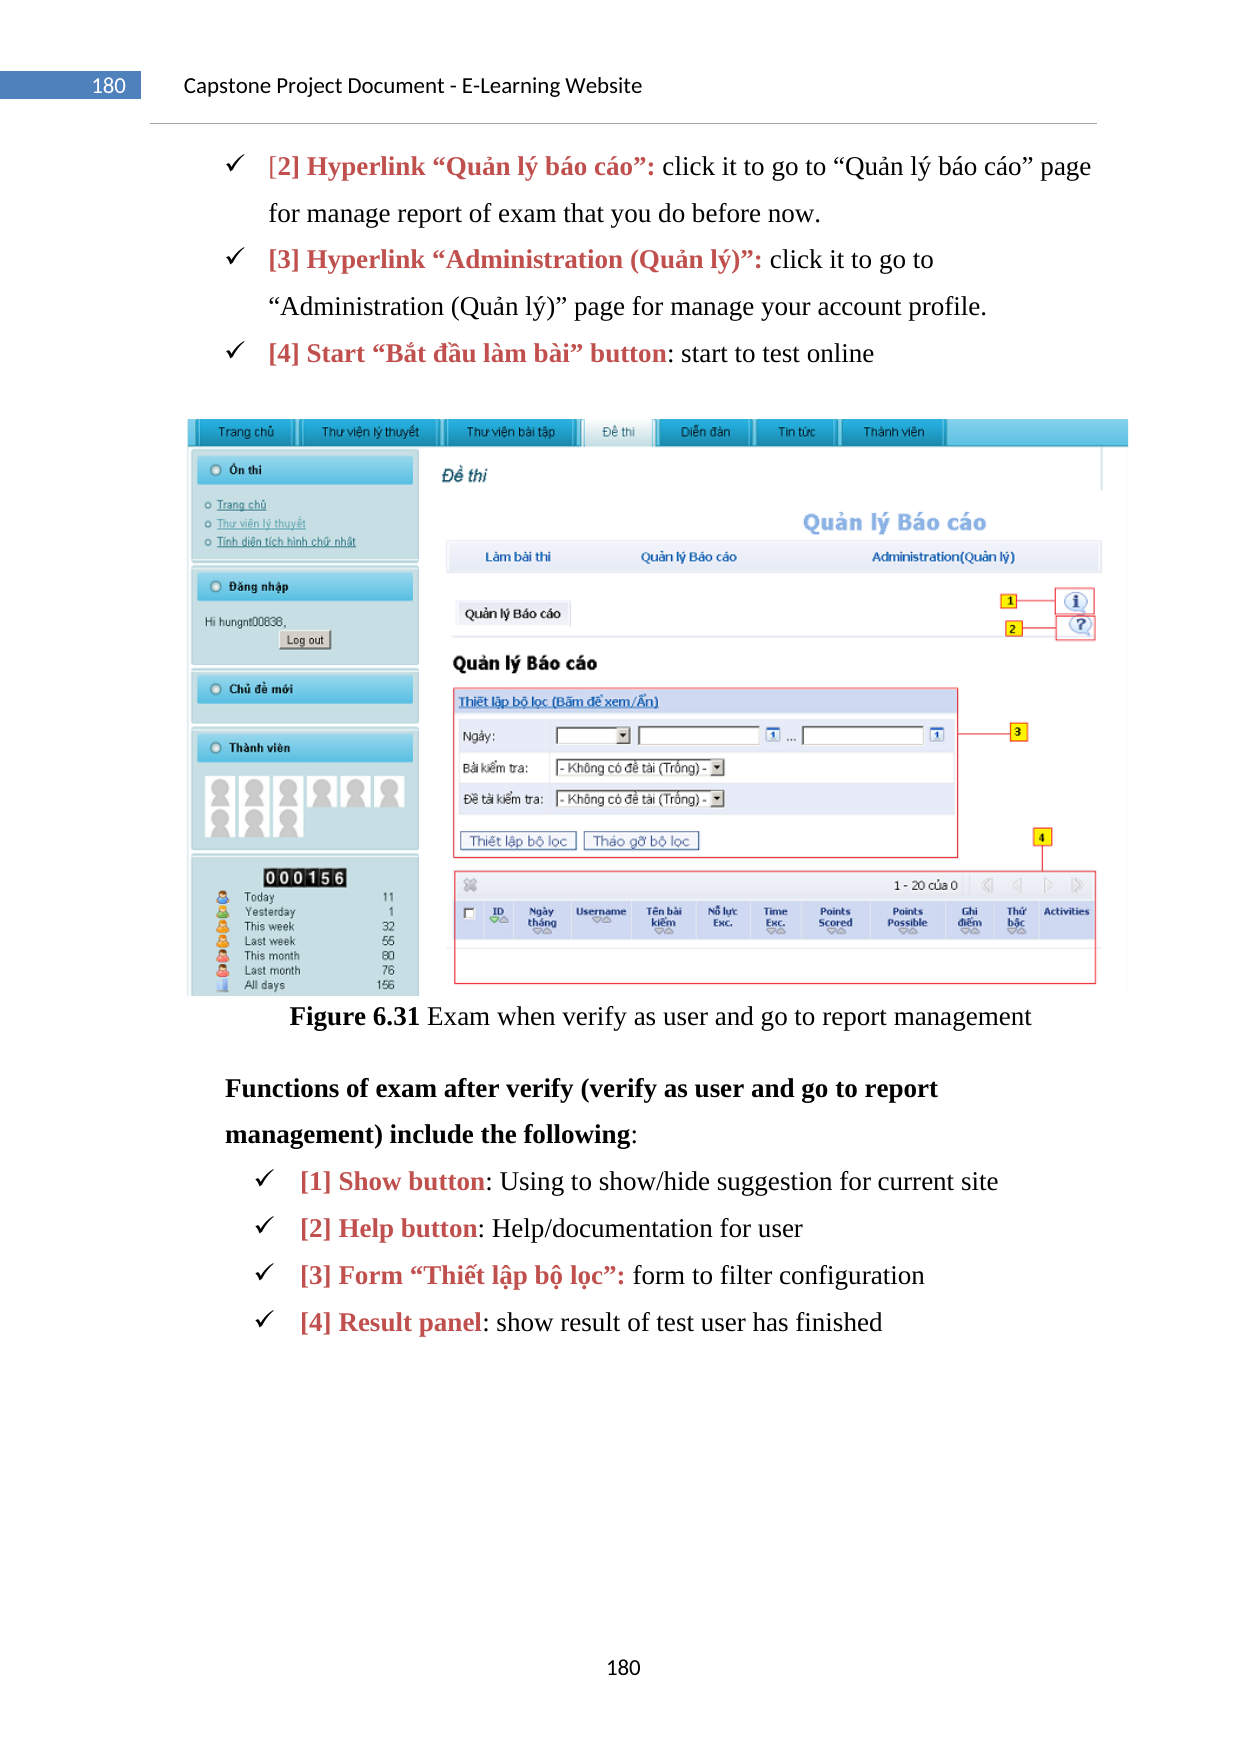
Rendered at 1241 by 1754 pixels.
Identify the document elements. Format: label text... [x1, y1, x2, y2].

list [2] Help button: Help/documentation for user [253, 1212, 1097, 1243]
list [4] Result panel: show result of test user has finished [253, 1306, 1097, 1337]
list Functions of exam after verify (verify as user and go to report management) include the following: [225, 1072, 1097, 1149]
list [1] Show button: Using to show/hide suggestion for current site [253, 1165, 1097, 1196]
picture [187, 419, 1129, 996]
list Figure 6.31 Exam when verify as user and go to report management [225, 1000, 1097, 1031]
list [2] Hyperlink “Quản lý báo cáo”: click it to go to “Quản lý báo cáo” page for manage report of exam that you do before now. [224, 150, 1097, 228]
list [3] Hyperlink “Administration (Quản lý)”: click it to go to “Administration (Quản lý)” page for manage your account profile. [224, 243, 1097, 321]
list [4] Start “Bắt đầu làm bài” button: start to test online [224, 337, 1097, 368]
list [3] Form “Thiết lập bộ lọc”: form to filter configuration [253, 1259, 1097, 1290]
